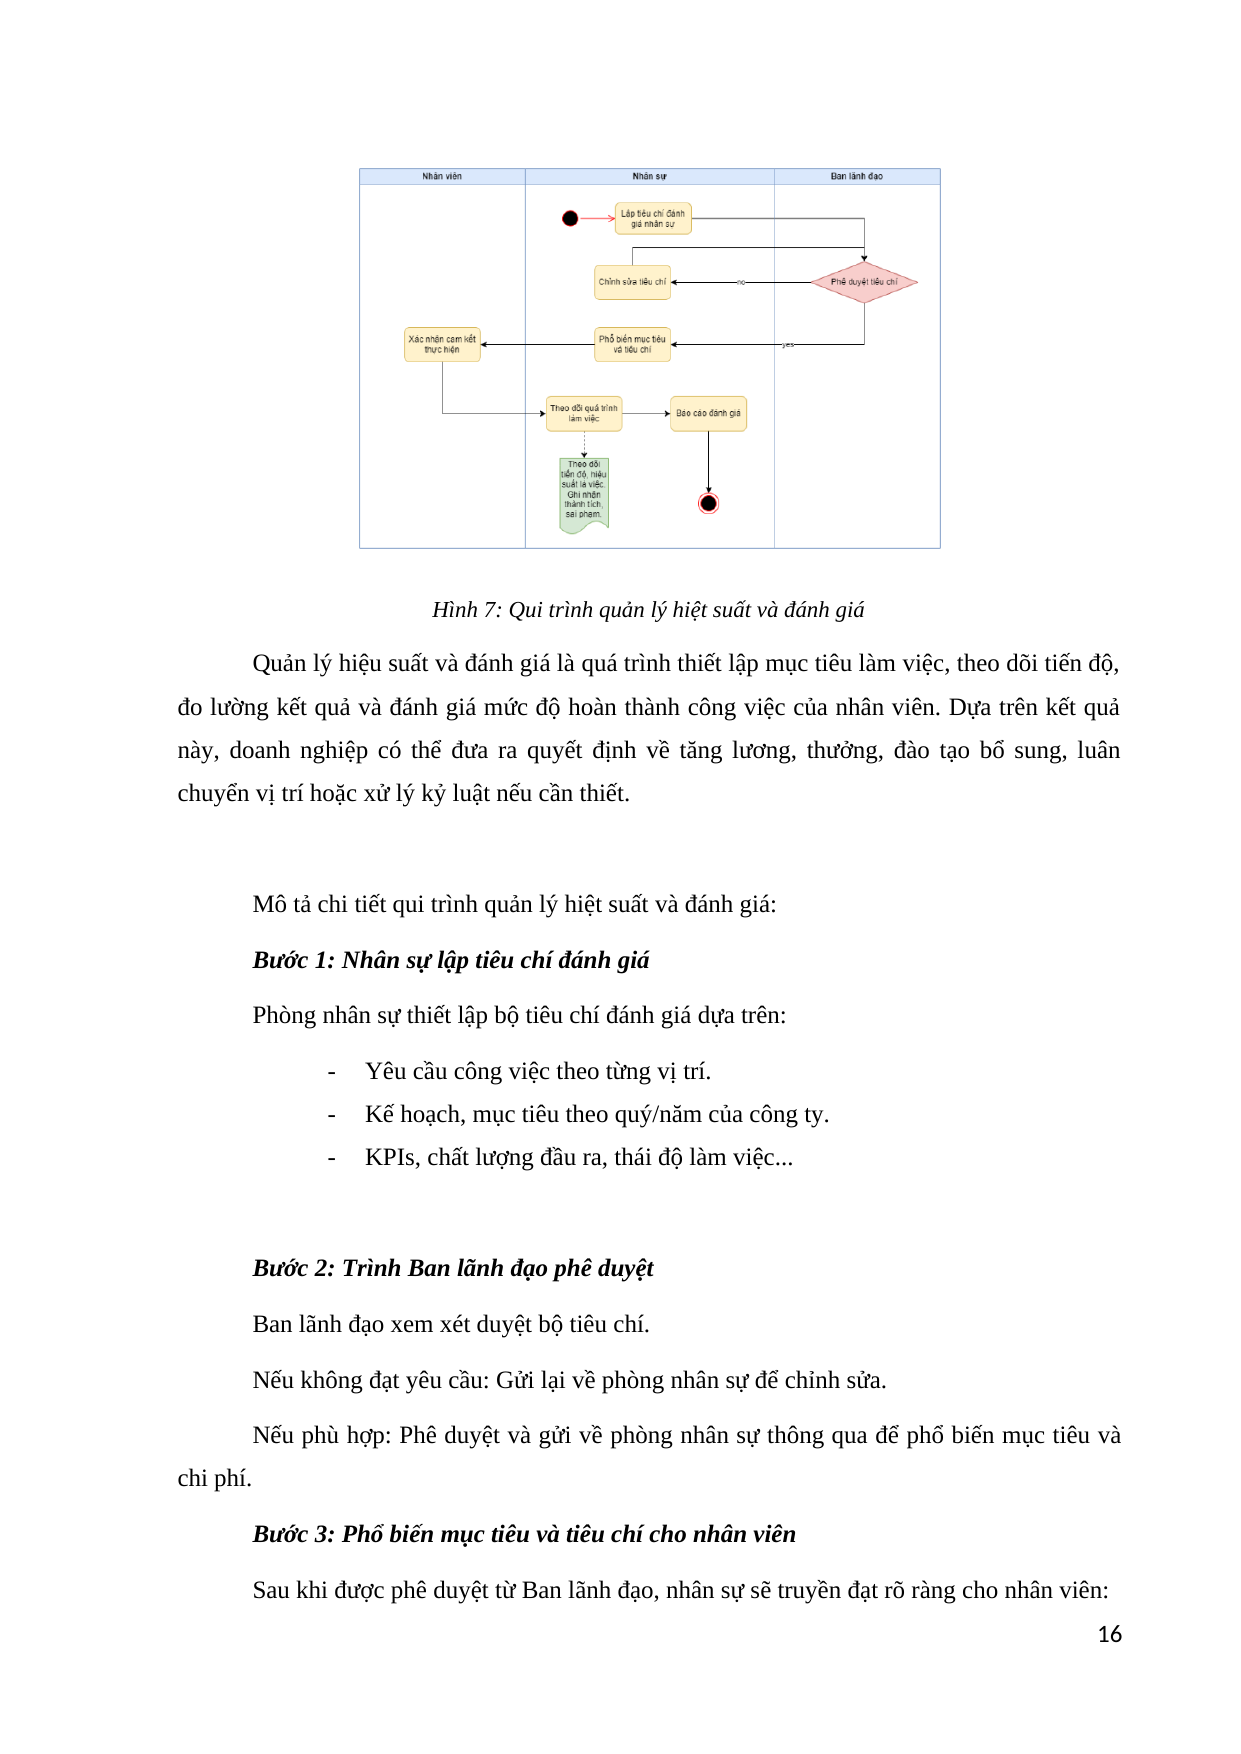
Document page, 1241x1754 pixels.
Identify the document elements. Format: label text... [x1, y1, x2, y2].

text Nếu không đạt yêu cầu: Gửi lại về phòng nhân sự để chỉnh sửa. [177, 1365, 1122, 1393]
list Kế hoạch, mục tiêu theo quý/năm của công ty. [327, 1099, 1122, 1128]
text Bước 2: Trình Ban lãnh đạo phê duyệt [177, 1253, 1122, 1282]
text Hình 7: Qui trình quản lý hiệt suất và đánh giá [177, 597, 1122, 623]
text Phòng nhân sự thiết lập bộ tiêu chí đánh giá dựa trên: [177, 1000, 1122, 1029]
text Quản lý hiệu suất và đánh giá là quá trình thiết lập mục tiêu làm việc, theo dõi tiến độ, đo lường kết quả và đánh giá mức độ hoàn thành công việc của nhân viên. Dựa trên kết quả này, doanh nghiệp có thể đưa ra quyết định về tăng lương, thưởng, đào tạo bổ sung, luân chuyển vị trí hoặc xử lý kỷ luật nếu cần thiết. [177, 648, 1122, 807]
picture [338, 147, 961, 569]
list KPIs, chất lượng đầu ra, thái độ làm việc... [327, 1142, 1122, 1171]
text Sau khi được phê duyệt từ Ban lãnh đạo, nhân sự sẽ truyền đạt rõ ràng cho nhân viên: [177, 1575, 1122, 1603]
text Bước 3: Phổ biến mục tiêu và tiêu chí cho nhân viên [177, 1519, 1122, 1548]
list Yêu cầu công việc theo từng vị trí. [327, 1056, 1122, 1085]
text Nếu phù hợp: Phê duyệt và gửi về phòng nhân sự thông qua để phổ biến mục tiêu và chi phí. [177, 1420, 1122, 1492]
text Mô tả chi tiết qui trình quản lý hiệt suất và đánh giá: [177, 889, 1122, 918]
text Bước 1: Nhân sự lập tiêu chí đánh giá [177, 945, 1122, 973]
text Ban lãnh đạo xem xét duyệt bộ tiêu chí. [177, 1309, 1122, 1338]
